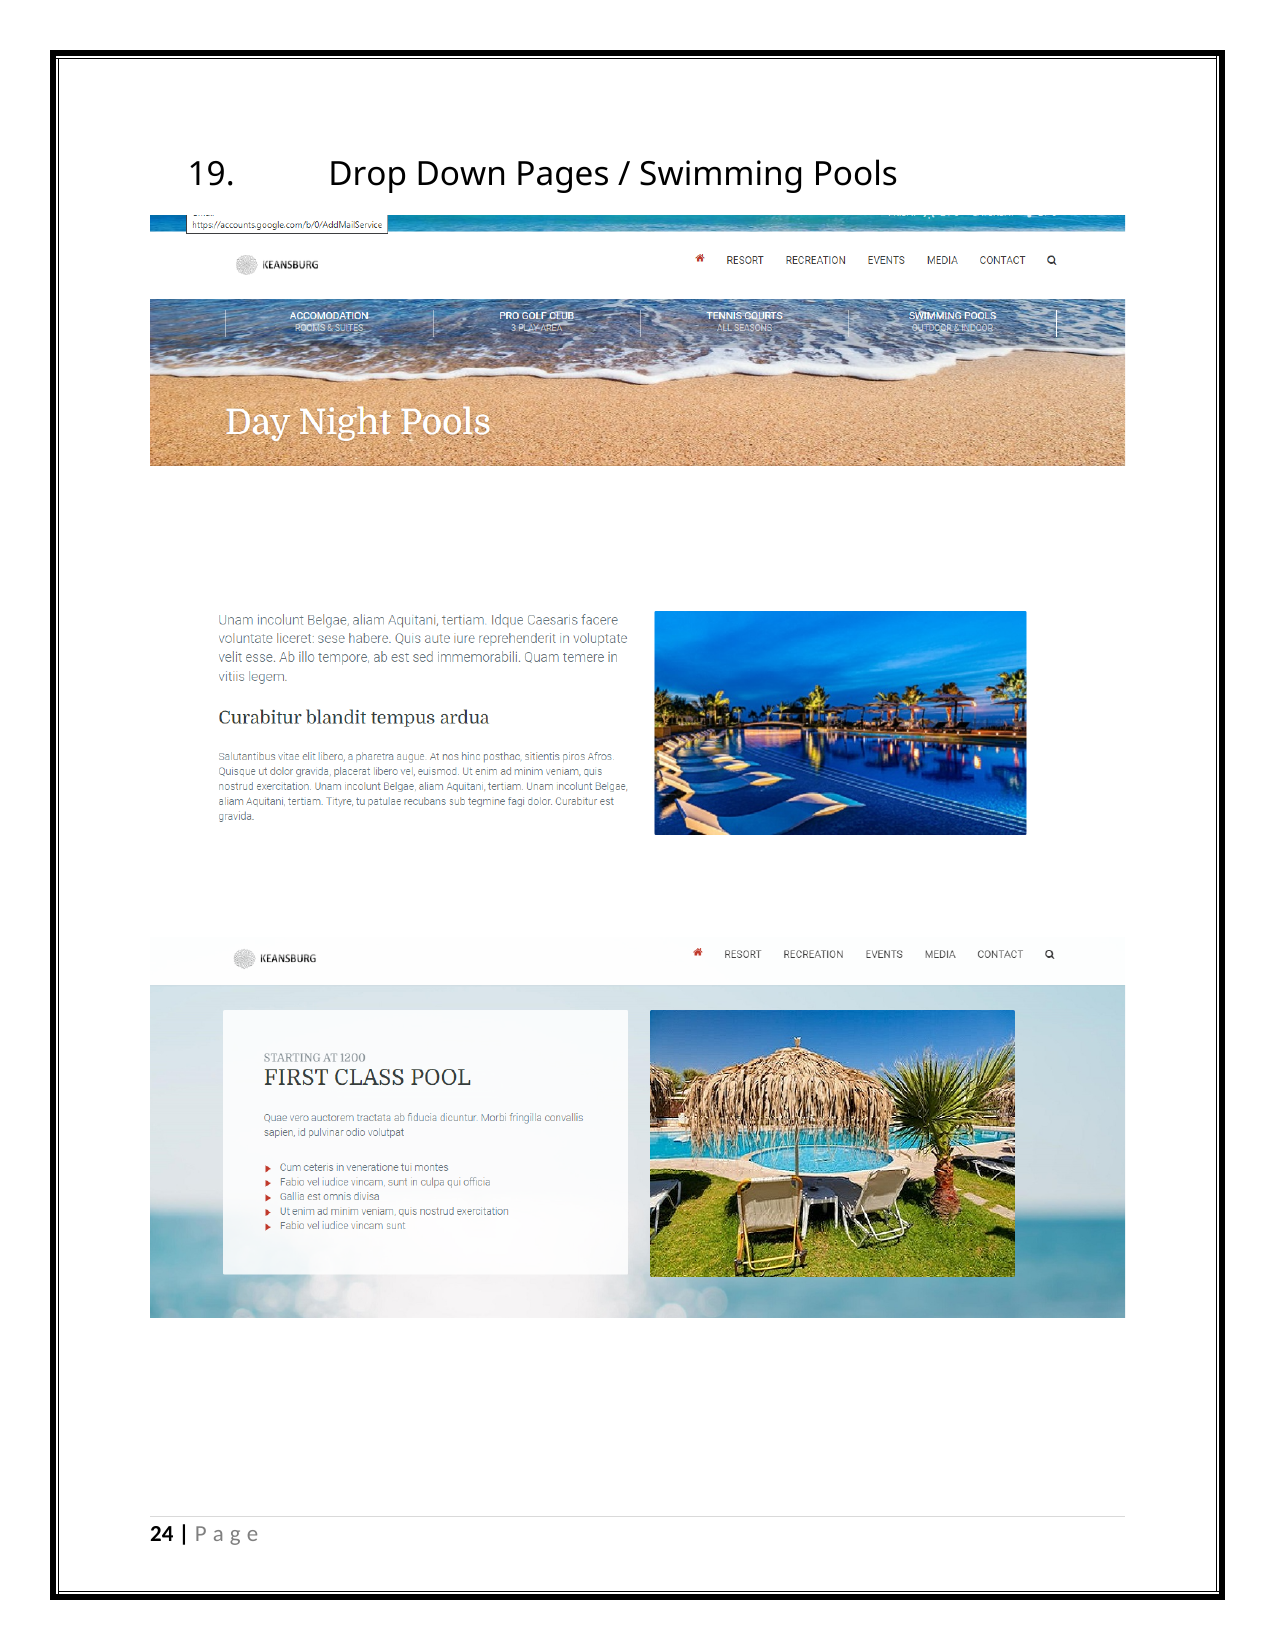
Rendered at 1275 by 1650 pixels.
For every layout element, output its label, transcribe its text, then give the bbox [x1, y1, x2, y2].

picture [150, 937, 1125, 1318]
list Drop Down Pages / Swimming Pools [187, 150, 1125, 195]
picture [150, 548, 1125, 853]
picture [150, 215, 1125, 482]
